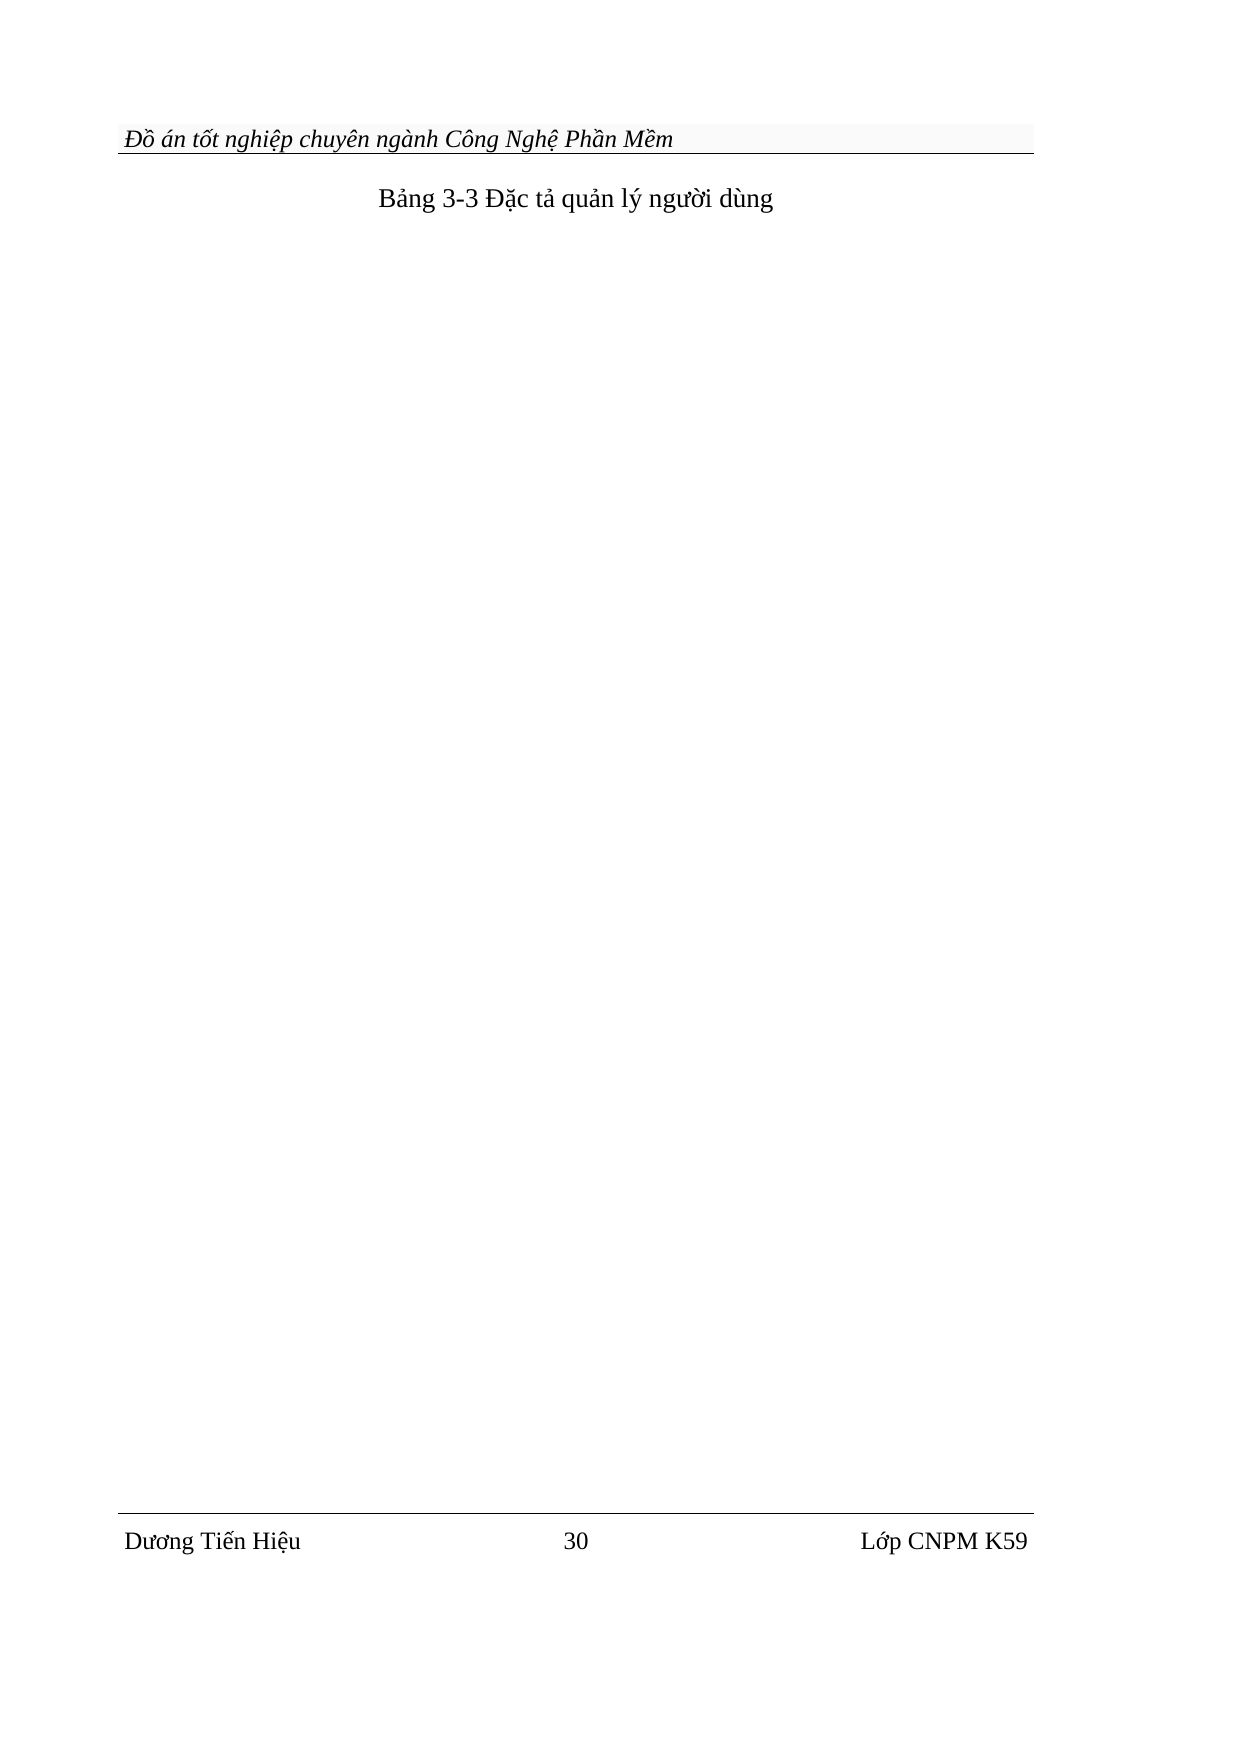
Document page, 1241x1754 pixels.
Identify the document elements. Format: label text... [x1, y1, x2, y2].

text Bảng 3-3 Đặc tả quản lý người dùng [118, 182, 1033, 213]
